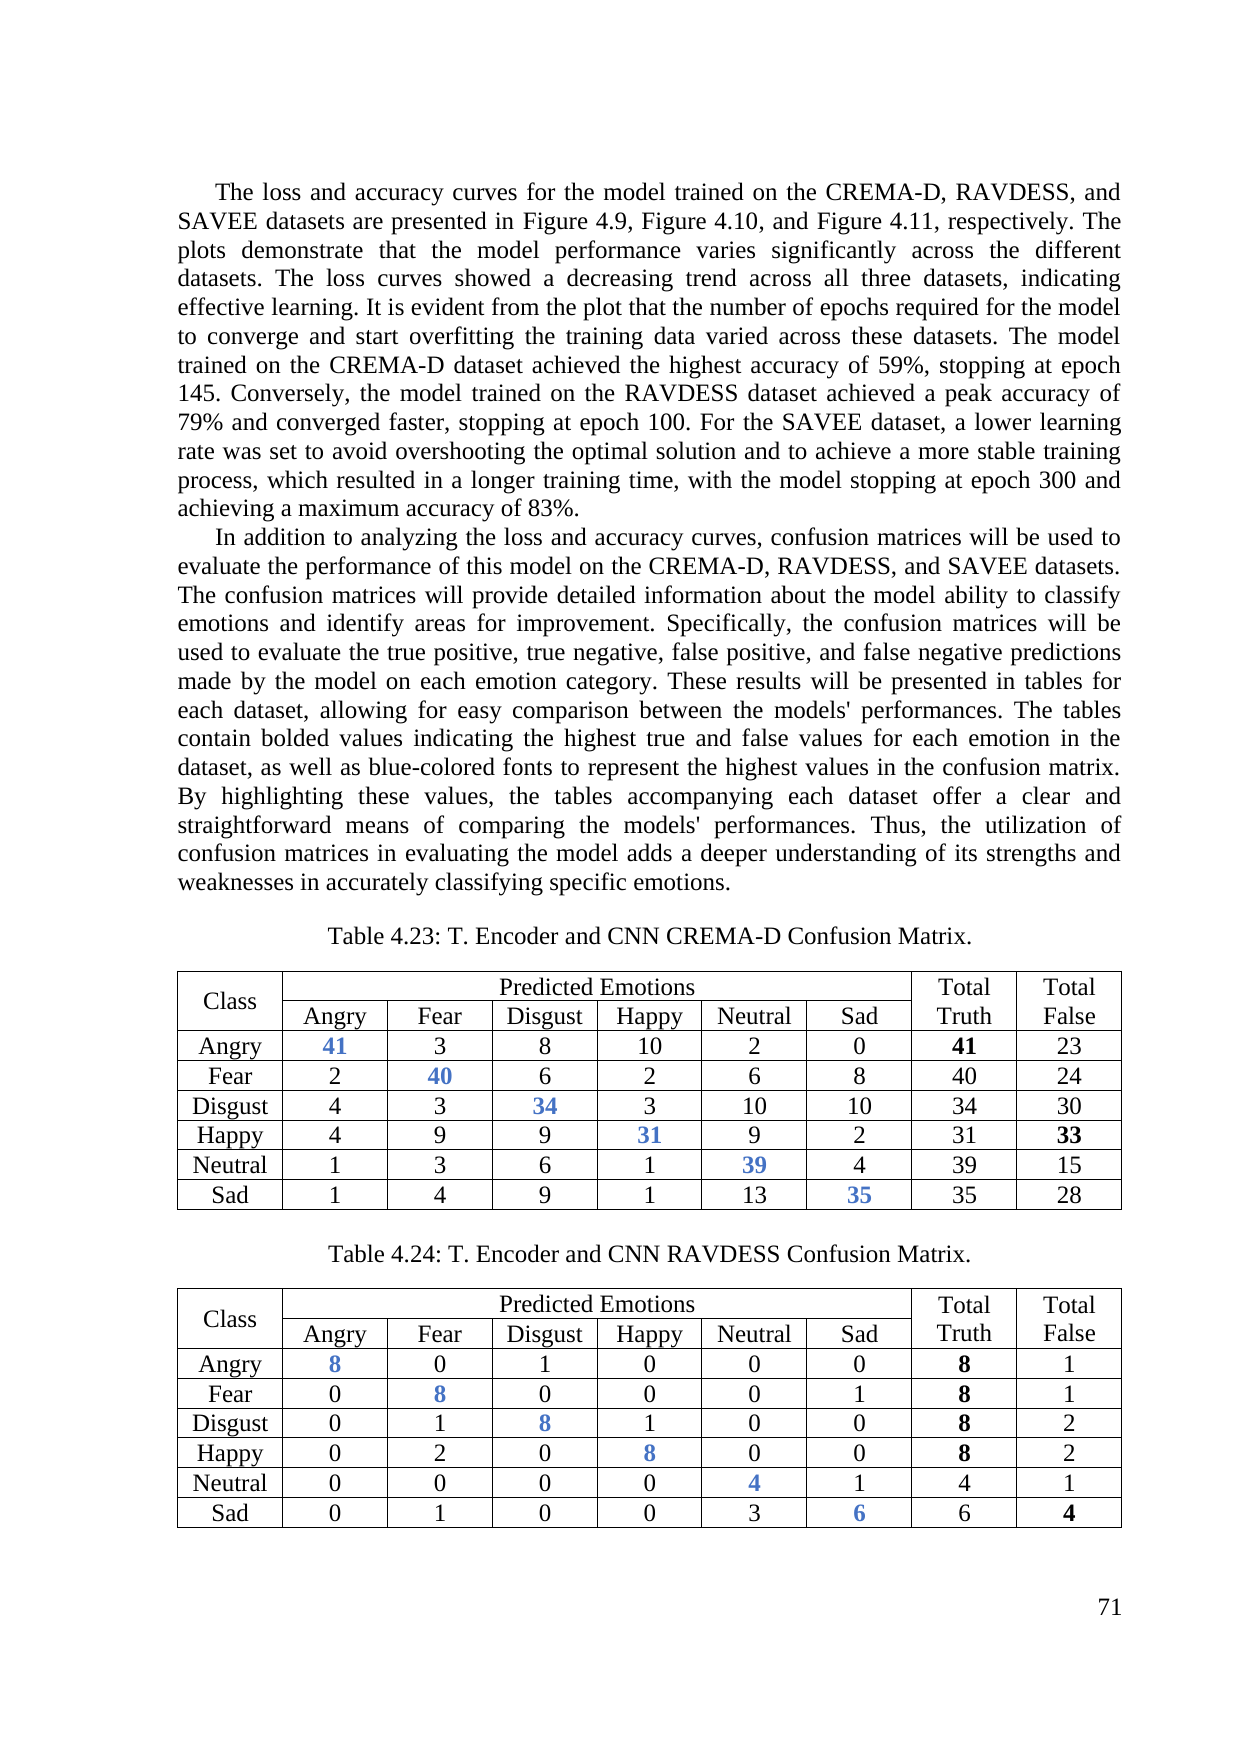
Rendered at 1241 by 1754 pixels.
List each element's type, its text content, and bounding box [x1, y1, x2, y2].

table_cell 13 [702, 1180, 806, 1209]
table_cell 31 [598, 1121, 701, 1149]
table_cell Neutral [702, 1001, 806, 1030]
table_cell 8 [912, 1379, 1016, 1407]
table_cell 2 [283, 1061, 387, 1090]
table_header Class [178, 972, 282, 1030]
table_cell 0 [388, 1349, 492, 1378]
table_header Predicted Emotions [283, 972, 911, 1000]
table_header Total False [1017, 972, 1121, 1030]
table_cell 0 [598, 1379, 701, 1407]
table_cell 4 [283, 1091, 387, 1119]
table_header Predicted Emotions [283, 1289, 911, 1318]
table_cell Angry [283, 1001, 387, 1030]
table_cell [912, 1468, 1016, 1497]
table_cell 8 [912, 1349, 1016, 1378]
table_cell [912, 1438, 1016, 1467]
table_cell 1 [493, 1349, 597, 1378]
text The loss and accuracy curves for the model trained on the CREMA-D, RAVDESS, and SAVEE datasets are presented in Figure 4.9, Figure 4.10, and Figure 4.11, respectively. The plots demonstrate that the model performance varies significantly across the different datasets. The loss curves showed a decreasing trend across all three datasets, indicating effective learning. It is evident from the plot that the number of epochs required for the model to converge and start overfitting the training data varied across these datasets. The model trained on the CREMA-D dataset achieved the highest accuracy of 59%, stopping at epoch 145. Conversely, the model trained on the RAVDESS dataset achieved a peak accuracy of 79% and converged faster, stopping at epoch 100. For the SAVEE dataset, a lower learning rate was set to avoid overshooting the optimal solution and to achieve a more stable training process, which resulted in a longer training time, with the model stopping at epoch 300 and achieving a maximum accuracy of 83%. [177, 177, 1122, 522]
table_cell 1 [598, 1409, 701, 1437]
table_cell 3 [388, 1031, 492, 1060]
table_cell Angry [178, 1031, 282, 1060]
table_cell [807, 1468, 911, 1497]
table_cell 6 [702, 1061, 806, 1090]
table_cell 2 [1017, 1409, 1121, 1437]
table_cell 8 [912, 1409, 1016, 1437]
table_cell 8 [493, 1031, 597, 1060]
table_cell 2 [598, 1061, 701, 1090]
table_cell 8 [283, 1349, 387, 1378]
table_cell 1 [598, 1150, 701, 1179]
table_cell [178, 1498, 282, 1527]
table_cell 10 [598, 1031, 701, 1060]
table_cell 23 [1017, 1031, 1121, 1060]
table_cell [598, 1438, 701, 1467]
table_cell 24 [1017, 1061, 1121, 1090]
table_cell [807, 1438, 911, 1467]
table_cell 1 [388, 1409, 492, 1437]
table_cell 8 [493, 1409, 597, 1437]
table_cell Neutral [702, 1319, 806, 1348]
table_cell Disgust [493, 1319, 597, 1348]
text Table 4.24: T. Encoder and CNN RAVDESS Confusion Matrix. [177, 1239, 1122, 1267]
table_cell 2 [807, 1121, 911, 1149]
table_cell Fear [388, 1001, 492, 1030]
table_cell 0 [702, 1409, 806, 1437]
table_cell 0 [283, 1409, 387, 1437]
table_cell Angry [178, 1349, 282, 1378]
table_cell 0 [807, 1349, 911, 1378]
table_cell Disgust [178, 1091, 282, 1119]
table_cell Happy [598, 1001, 701, 1030]
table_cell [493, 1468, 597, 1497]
table_cell 39 [702, 1150, 806, 1179]
table_cell Fear [178, 1061, 282, 1090]
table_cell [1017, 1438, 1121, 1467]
table_cell 35 [807, 1180, 911, 1209]
table_cell Disgust [493, 1001, 597, 1030]
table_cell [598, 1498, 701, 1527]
table_cell Angry [283, 1319, 387, 1348]
table_cell 15 [1017, 1150, 1121, 1179]
table_cell 34 [493, 1091, 597, 1119]
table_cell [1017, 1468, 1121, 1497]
table_cell 1 [807, 1379, 911, 1407]
table_cell 3 [388, 1150, 492, 1179]
table_cell 3 [598, 1091, 701, 1119]
table_cell Disgust [178, 1409, 282, 1437]
table_cell Sad [178, 1180, 282, 1209]
table_cell 28 [1017, 1180, 1121, 1209]
table_cell 4 [388, 1180, 492, 1209]
table_cell Sad [807, 1319, 911, 1348]
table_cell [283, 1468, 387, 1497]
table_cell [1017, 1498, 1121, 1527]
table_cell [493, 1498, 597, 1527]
text In addition to analyzing the loss and accuracy curves, confusion matrices will be used to evaluate the performance of this model on the CREMA-D, RAVDESS, and SAVEE datasets. The confusion matrices will provide detailed information about the model ability to classify emotions and identify areas for improvement. Specifically, the confusion matrices will be used to evaluate the true positive, true negative, false positive, and false negative predictions made by the model on each emotion category. These results will be presented in tables for each dataset, allowing for easy comparison between the models' performances. The tables contain bolded values indicating the highest true and false values for each emotion in the dataset, as well as blue-colored fonts to represent the highest values in the confusion matrix. By highlighting these values, the tables accompanying each dataset offer a clear and straightforward means of comparing the models' performances. Thus, the utilization of confusion matrices in evaluating the model adds a deeper understanding of its strengths and weaknesses in accurately classifying specific emotions. [177, 522, 1122, 896]
table_cell 9 [388, 1121, 492, 1149]
table_cell 1 [1017, 1379, 1121, 1407]
table_cell 0 [283, 1379, 387, 1407]
table_cell 6 [493, 1061, 597, 1090]
table_cell Happy [598, 1319, 701, 1348]
table_cell 0 [493, 1438, 597, 1467]
table_cell 39 [912, 1150, 1016, 1179]
table_cell 2 [702, 1031, 806, 1060]
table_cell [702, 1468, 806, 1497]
text Table 4.23: T. Encoder and CNN CREMA-D Confusion Matrix. [177, 921, 1122, 950]
table_cell 1 [1017, 1349, 1121, 1378]
table_cell 40 [912, 1061, 1016, 1090]
table_cell 0 [493, 1379, 597, 1407]
table_cell 0 [807, 1409, 911, 1437]
table_cell 0 [807, 1031, 911, 1060]
table_cell 1 [283, 1180, 387, 1209]
table_cell 10 [807, 1091, 911, 1119]
table_cell 35 [912, 1180, 1016, 1209]
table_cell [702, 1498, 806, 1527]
table_cell 0 [283, 1438, 387, 1467]
table_cell 0 [598, 1349, 701, 1378]
table_cell Happy [178, 1438, 282, 1467]
table_cell Happy [178, 1121, 282, 1149]
table_cell 1 [283, 1150, 387, 1179]
table_cell Fear [178, 1379, 282, 1407]
table_cell 30 [1017, 1091, 1121, 1119]
table_cell 41 [912, 1031, 1016, 1060]
table_cell 9 [702, 1121, 806, 1149]
table_cell 2 [388, 1438, 492, 1467]
table_header Total Truth [912, 1289, 1016, 1348]
table_cell 40 [388, 1061, 492, 1090]
table_cell 10 [702, 1091, 806, 1119]
table_cell 34 [912, 1091, 1016, 1119]
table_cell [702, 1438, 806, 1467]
table_header Class [178, 1289, 282, 1348]
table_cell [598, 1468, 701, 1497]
table_cell 1 [598, 1180, 701, 1209]
table_cell Fear [388, 1319, 492, 1348]
table_cell 3 [388, 1091, 492, 1119]
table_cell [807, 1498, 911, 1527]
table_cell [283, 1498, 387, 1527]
table_cell 31 [912, 1121, 1016, 1149]
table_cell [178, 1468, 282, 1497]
table_cell 4 [283, 1121, 387, 1149]
table_cell 33 [1017, 1121, 1121, 1149]
table_cell 0 [702, 1349, 806, 1378]
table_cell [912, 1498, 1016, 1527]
table_cell 9 [493, 1180, 597, 1209]
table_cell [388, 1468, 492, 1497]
table_cell 0 [702, 1379, 806, 1407]
table_header Total False [1017, 1289, 1121, 1348]
table_cell Neutral [178, 1150, 282, 1179]
table_cell 41 [283, 1031, 387, 1060]
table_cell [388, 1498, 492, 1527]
table_cell 4 [807, 1150, 911, 1179]
table_cell 8 [807, 1061, 911, 1090]
table_cell 6 [493, 1150, 597, 1179]
table_cell 8 [388, 1379, 492, 1407]
table_cell Sad [807, 1001, 911, 1030]
table_cell 9 [493, 1121, 597, 1149]
table_header Total Truth [912, 972, 1016, 1030]
